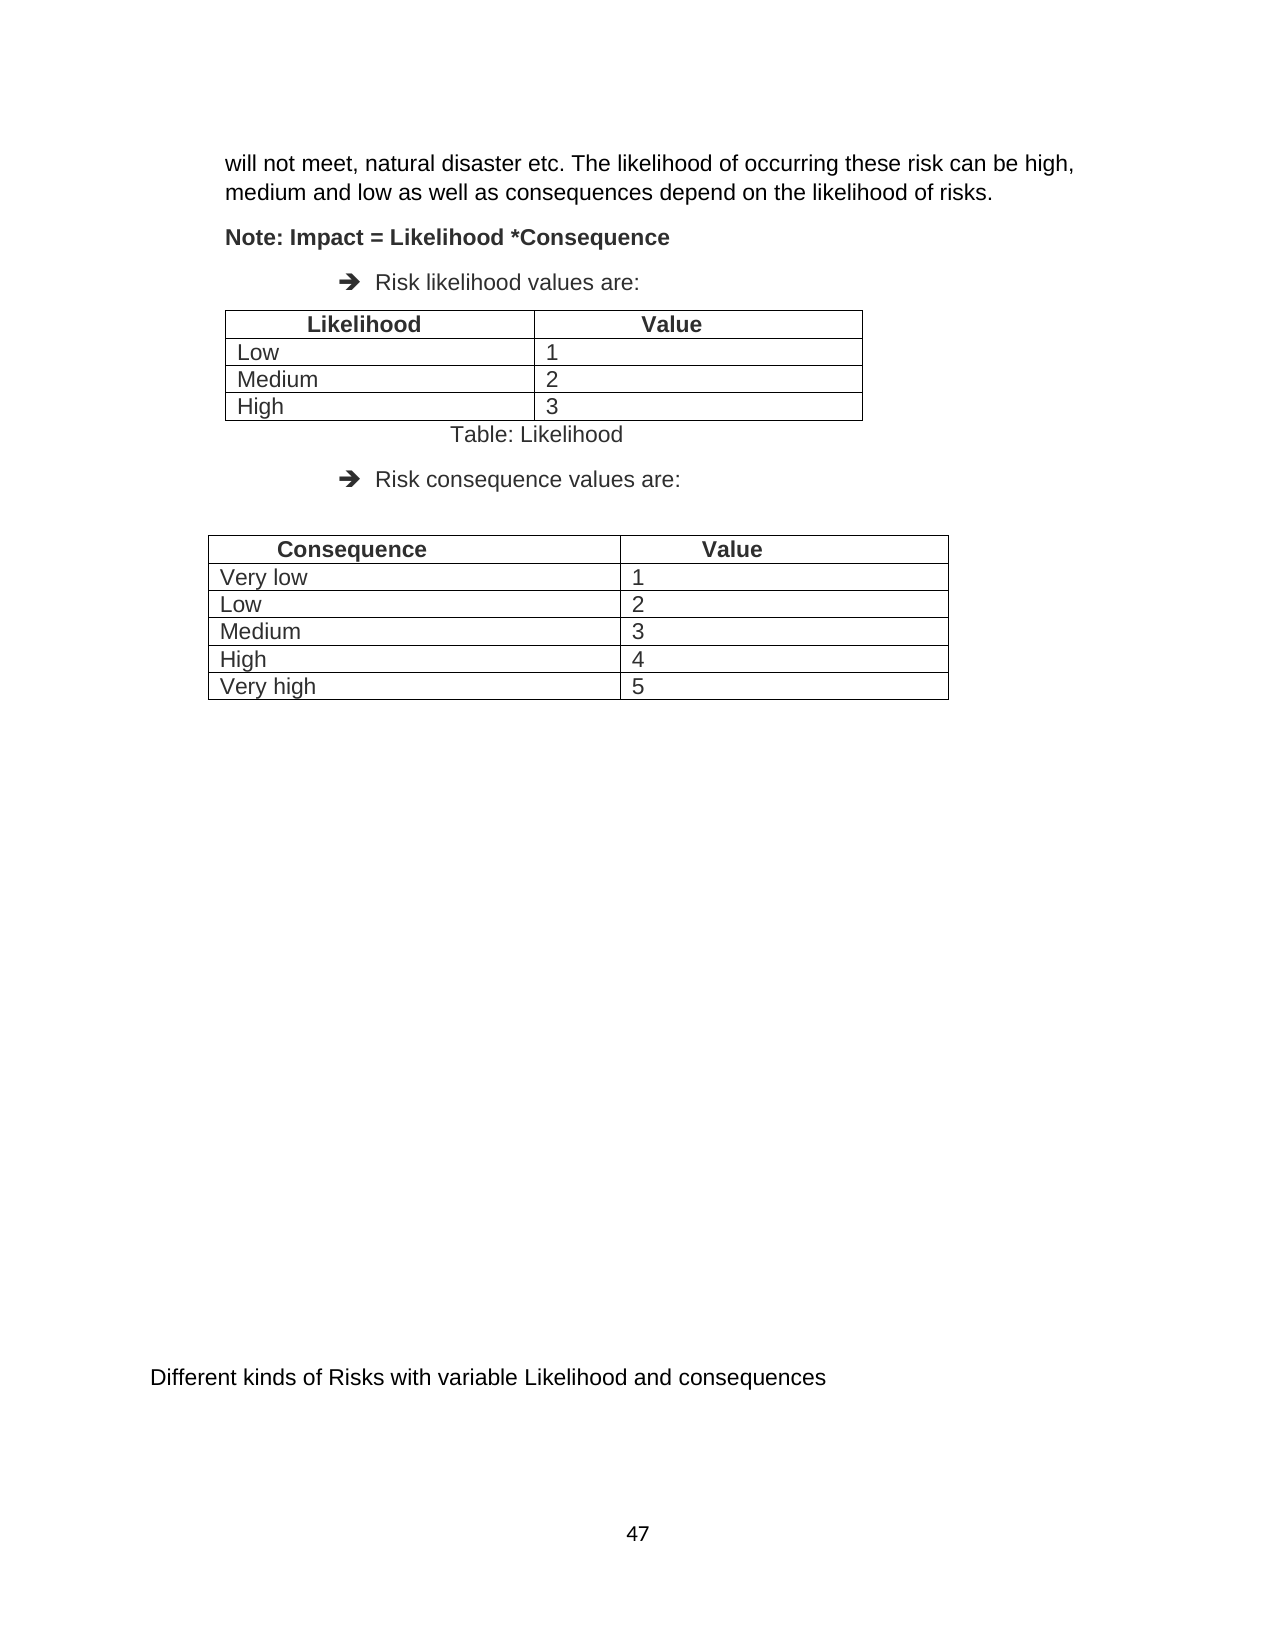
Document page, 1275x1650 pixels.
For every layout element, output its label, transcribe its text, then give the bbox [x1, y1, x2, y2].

text Note: Impact = Likelihood *Consequence [225, 223, 1125, 250]
table_cell 1 [621, 564, 948, 590]
table_cell 1 [535, 339, 862, 365]
table_cell Very low [209, 564, 620, 590]
table_cell Medium [226, 366, 534, 392]
table_header Value [621, 536, 948, 562]
table_cell Very high [209, 673, 620, 699]
table_cell 3 [621, 618, 948, 644]
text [225, 150, 1125, 205]
table_cell 4 [621, 646, 948, 672]
text Table: Likelihood [375, 421, 1125, 447]
table_cell 3 [535, 393, 862, 420]
table_cell Medium [209, 618, 620, 644]
table_cell High [226, 393, 534, 420]
text Different kinds of Risks with variable Likelihood and consequences [150, 1364, 1125, 1391]
table_cell Low [209, 591, 620, 617]
table_header Consequence [209, 536, 620, 562]
table_cell 2 [621, 591, 948, 617]
list Risk consequence values are: [337, 466, 1125, 492]
table_header Likelihood [226, 311, 534, 337]
list Risk likelihood values are: [337, 269, 1125, 295]
table_cell High [209, 646, 620, 672]
table_cell 2 [535, 366, 862, 392]
table_cell 5 [621, 673, 948, 699]
table_header Value [535, 311, 862, 337]
table_cell Low [226, 339, 534, 365]
